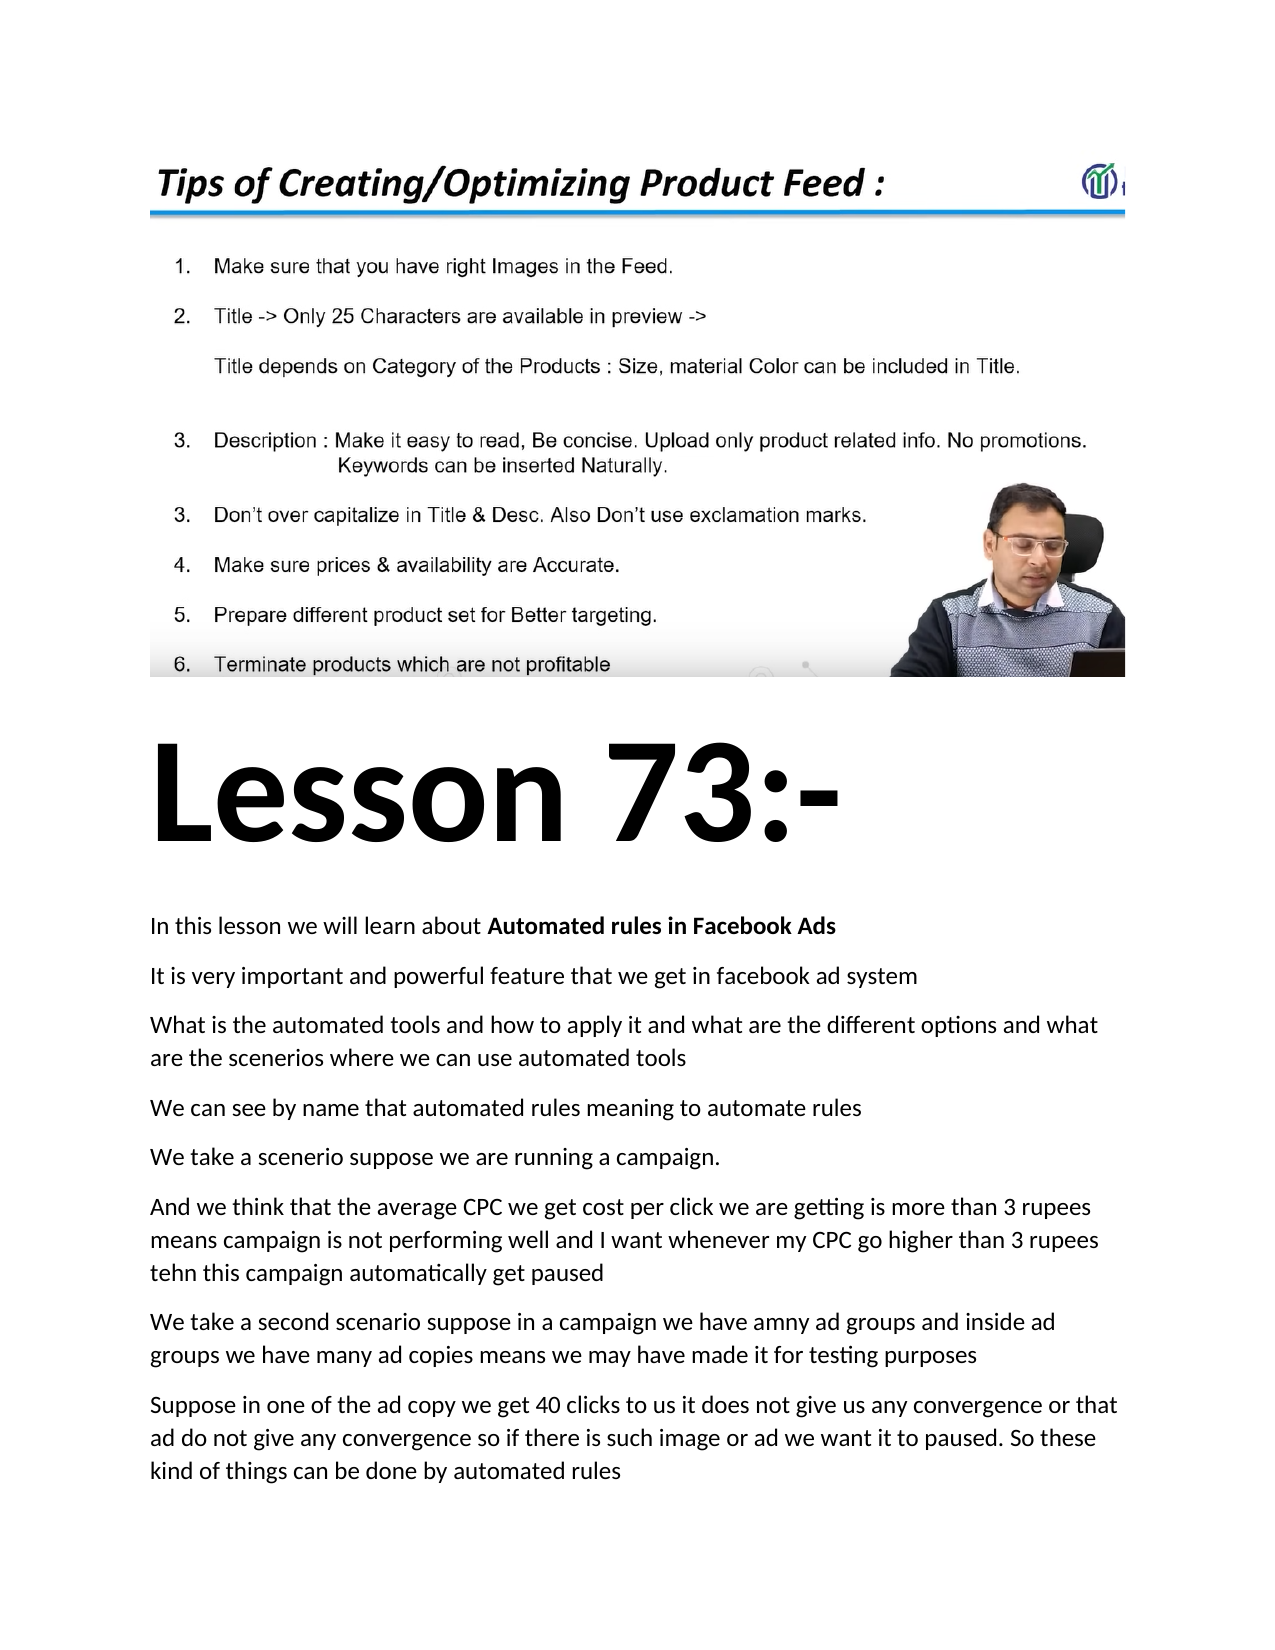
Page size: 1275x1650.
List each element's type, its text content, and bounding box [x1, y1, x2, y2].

text In this lesson we will learn about Automated rules in Facebook Ads [150, 910, 1125, 941]
text We take a scenerio suppose we are running a campaign. [150, 1141, 1125, 1172]
text What is the automated tools and how to apply it and what are the different options and what are the scenerios where we can use automated tools [150, 1009, 1125, 1073]
text Lesson 73:- [150, 696, 1125, 879]
text Suppose in one of the ad copy we get 40 clicks to us it does not give us any convergence or that ad do not give any convergence so if there is such image or ad we want it to paused. So these kind of things can be done by automated rules [150, 1389, 1125, 1485]
text It is very important and powerful feature that we get in facebook ad system [150, 960, 1125, 990]
text And we think that the average CPC we get cost per click we are getting is more than 3 rupees means campaign is not performing well and I want whenever my CPC go higher than 3 rupees tehn this campaign automatically get paused [150, 1191, 1125, 1287]
text We take a second scenario suppose in a campaign we have amny ad groups and inside ad groups we have many ad copies means we may have made it for testing purposes [150, 1306, 1125, 1370]
picture [150, 150, 1125, 677]
text We can see by name that automated rules meaning to automate rules [150, 1092, 1125, 1122]
